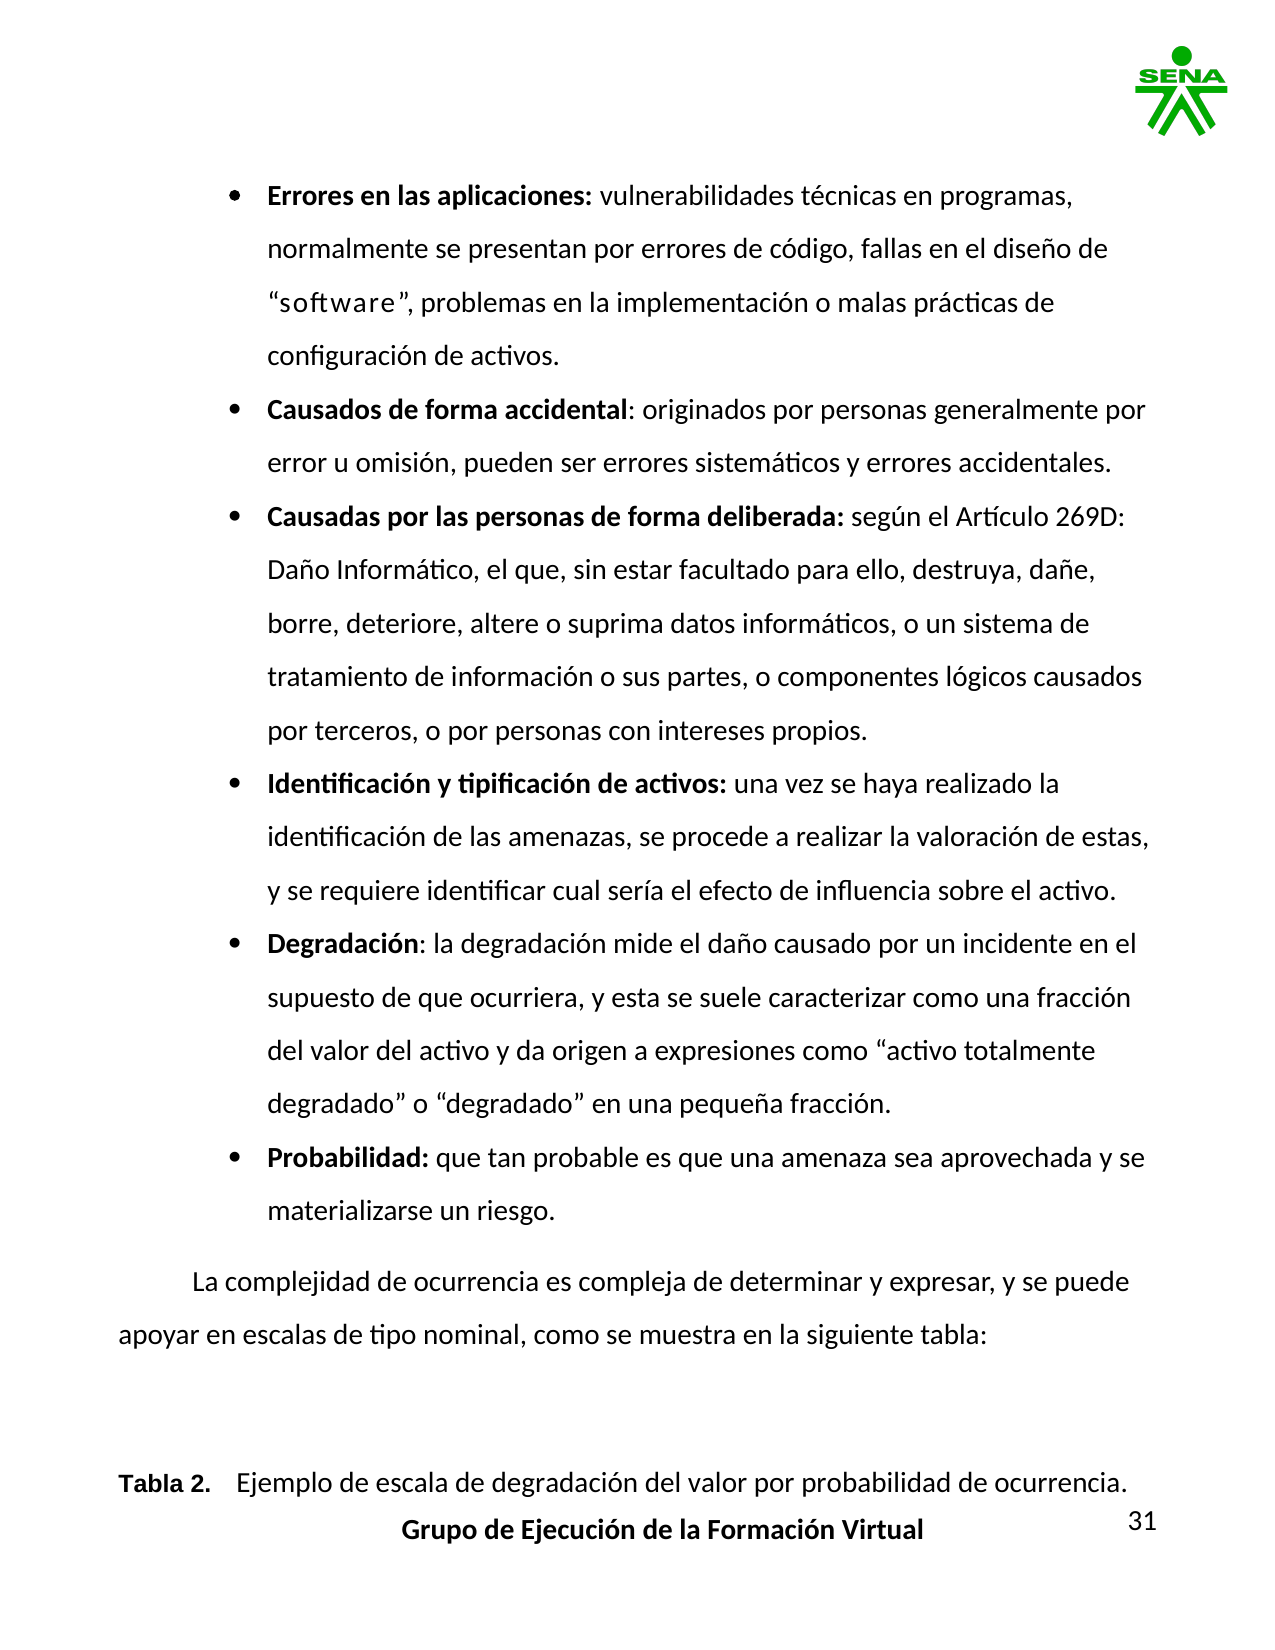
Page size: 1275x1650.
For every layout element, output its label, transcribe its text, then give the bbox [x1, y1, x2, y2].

list Identificación y tipificación de activos: una vez se haya realizado la identificación de las amenazas, se procede a realizar la valoración de estas, y se requiere identificar cual sería el efecto de influencia sobre el activo. [229, 765, 1157, 907]
text Ejemplo de escala de degradación del valor por probabilidad de ocurrencia. [118, 1464, 1157, 1500]
list Causados de forma accidental: originados por personas generalmente por error u omisión, pueden ser errores sistemáticos y errores accidentales. [229, 391, 1157, 480]
picture [1135, 46, 1228, 136]
list Probabilidad: que tan probable es que una amenaza sea aprovechada y se materializarse un riesgo. [229, 1139, 1157, 1228]
list Degradación: la degradación mide el daño causado por un incidente en el supuesto de que ocurriera, y esta se suele caracterizar como una fracción del valor del activo y da origen a expresiones como “activo totalmente degradado” o “degradado” en una pequeña fracción. [229, 925, 1157, 1121]
text La complejidad de ocurrencia es compleja de determinar y expresar, y se puede apoyar en escalas de tipo nominal, como se muestra en la siguiente tabla: [118, 1263, 1157, 1352]
list Causadas por las personas de forma deliberada: según el Artículo 269D: Daño Informático, el que, sin estar facultado para ello, destruya, dañe, borre, deteriore, altere o suprima datos informáticos, o un sistema de tratamiento de información o sus partes, o componentes lógicos causados por terceros, o por personas con intereses propios. [229, 498, 1157, 747]
list Errores en las aplicaciones: vulnerabilidades técnicas en programas, normalmente se presentan por errores de código, fallas en el diseño de “software”, problemas en la implementación o malas prácticas de configuración de activos. [229, 177, 1157, 373]
